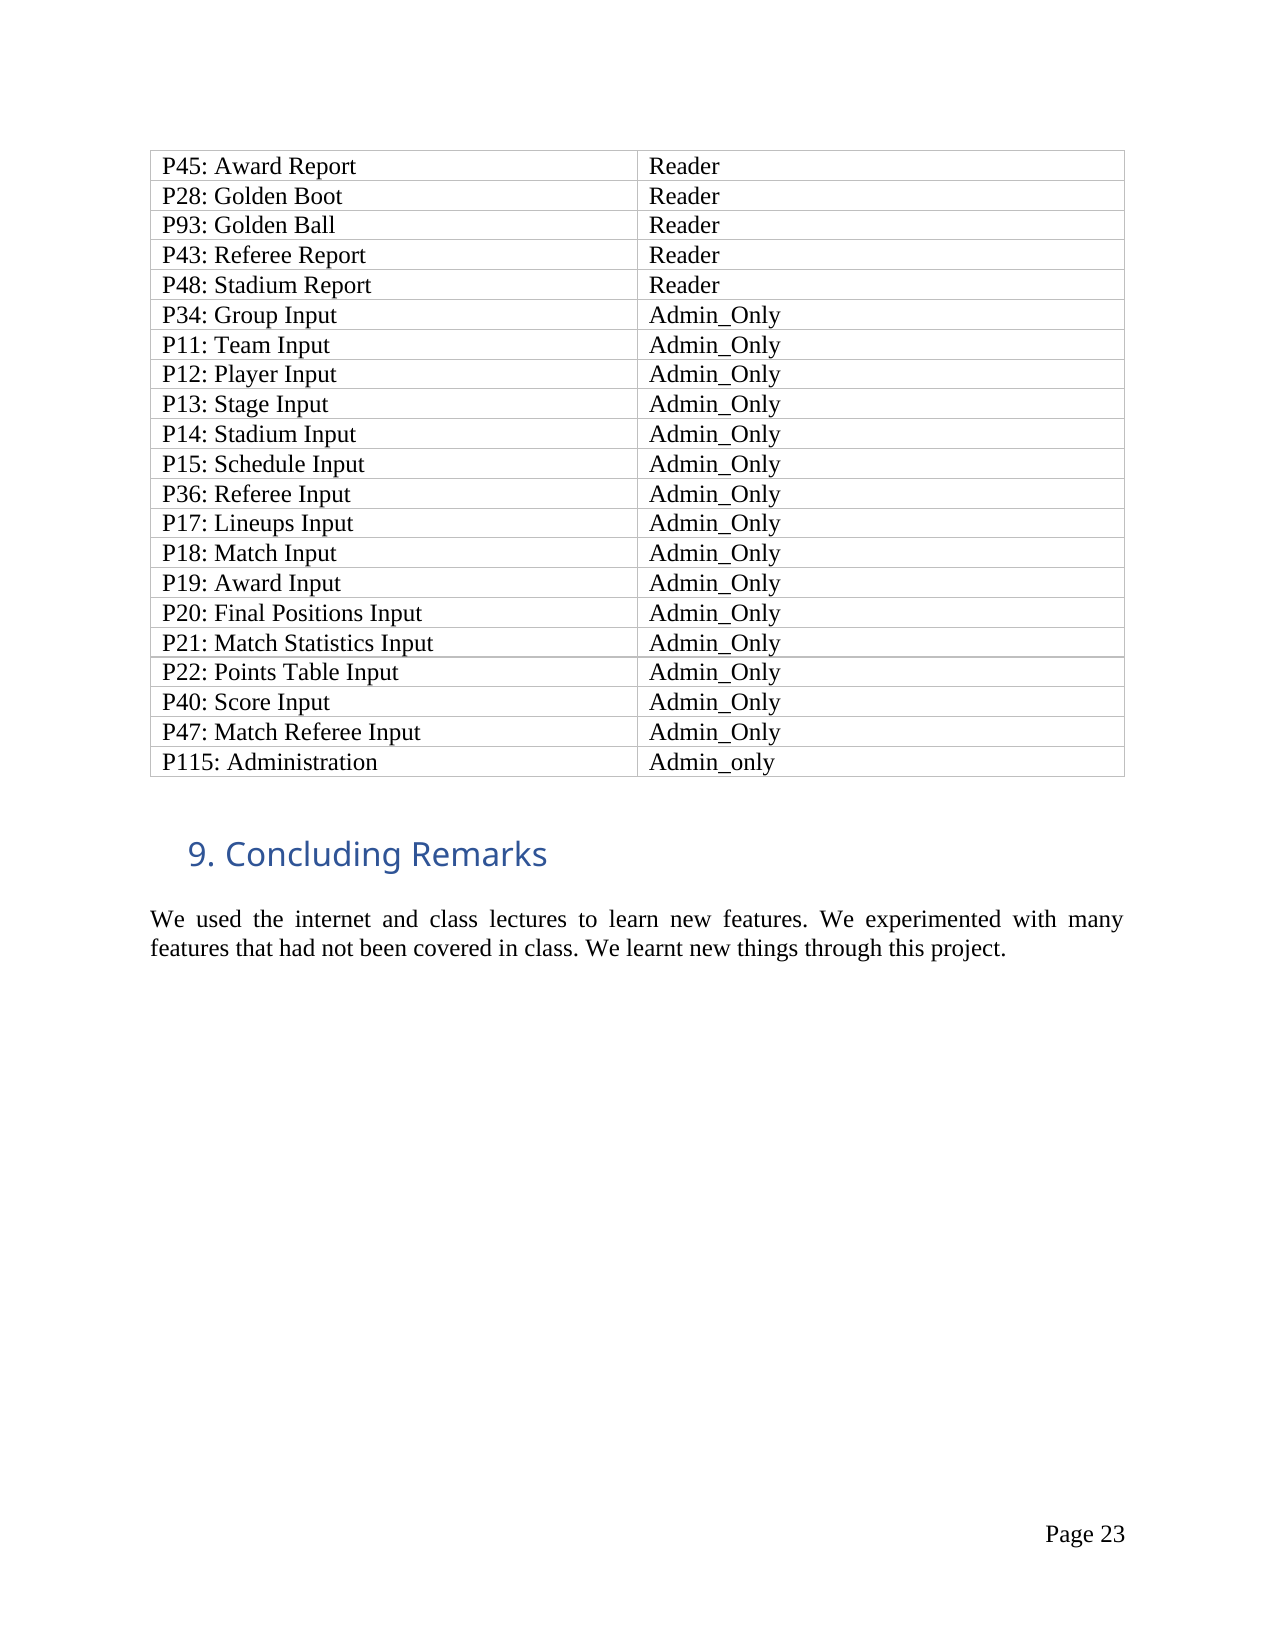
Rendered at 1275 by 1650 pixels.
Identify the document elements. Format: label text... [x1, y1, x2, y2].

table_cell P47: Match Referee Input [151, 717, 637, 746]
table_cell Admin_Only [638, 360, 1124, 388]
table_cell P43: Referee Report [151, 240, 637, 269]
table_cell P20: Final Positions Input [151, 598, 637, 627]
table_cell P34: Group Input [151, 300, 637, 329]
table_cell Admin_Only [638, 717, 1124, 746]
table_cell Admin_Only [638, 628, 1124, 656]
table_cell Admin_only [638, 747, 1124, 776]
table_cell P48: Stadium Report [151, 270, 637, 299]
table_cell P18: Match Input [151, 538, 637, 567]
table_cell Reader [638, 240, 1124, 269]
table_cell Admin_Only [638, 568, 1124, 597]
table_cell P19: Award Input [151, 568, 637, 597]
table_cell P115: Administration [151, 747, 637, 776]
table_cell P22: Points Table Input [151, 658, 637, 686]
table_cell P11: Team Input [151, 330, 637, 358]
table_cell P36: Referee Input [151, 479, 637, 507]
table_cell Admin_Only [638, 389, 1124, 418]
subtitle Concluding Remarks [187, 830, 1125, 876]
table_cell Admin_Only [638, 449, 1124, 478]
table_cell Reader [638, 151, 1124, 180]
table_cell Admin_Only [638, 538, 1124, 567]
table_cell P28: Golden Boot [151, 181, 637, 209]
table_cell P45: Award Report [151, 151, 637, 180]
table_cell P14: Stadium Input [151, 419, 637, 448]
table_cell P17: Lineups Input [151, 509, 637, 537]
table_cell Admin_Only [638, 479, 1124, 507]
table_cell Admin_Only [638, 330, 1124, 358]
table_cell P13: Stage Input [151, 389, 637, 418]
table_cell Admin_Only [638, 419, 1124, 448]
table_cell P21: Match Statistics Input [151, 628, 637, 656]
table_cell P15: Schedule Input [151, 449, 637, 478]
table_cell P93: Golden Ball [151, 211, 637, 239]
table_cell Admin_Only [638, 509, 1124, 537]
table_cell Admin_Only [638, 300, 1124, 329]
table_cell Reader [638, 270, 1124, 299]
table_cell Reader [638, 181, 1124, 209]
table_cell P40: Score Input [151, 687, 637, 716]
table_cell P12: Player Input [151, 360, 637, 388]
table_cell Admin_Only [638, 658, 1124, 686]
text We used the internet and class lectures to learn new features. We experimented with many features that had not been covered in class. We learnt new things through this project. [150, 904, 1125, 962]
table_cell Admin_Only [638, 687, 1124, 716]
table_cell Admin_Only [638, 598, 1124, 627]
table_cell Reader [638, 211, 1124, 239]
